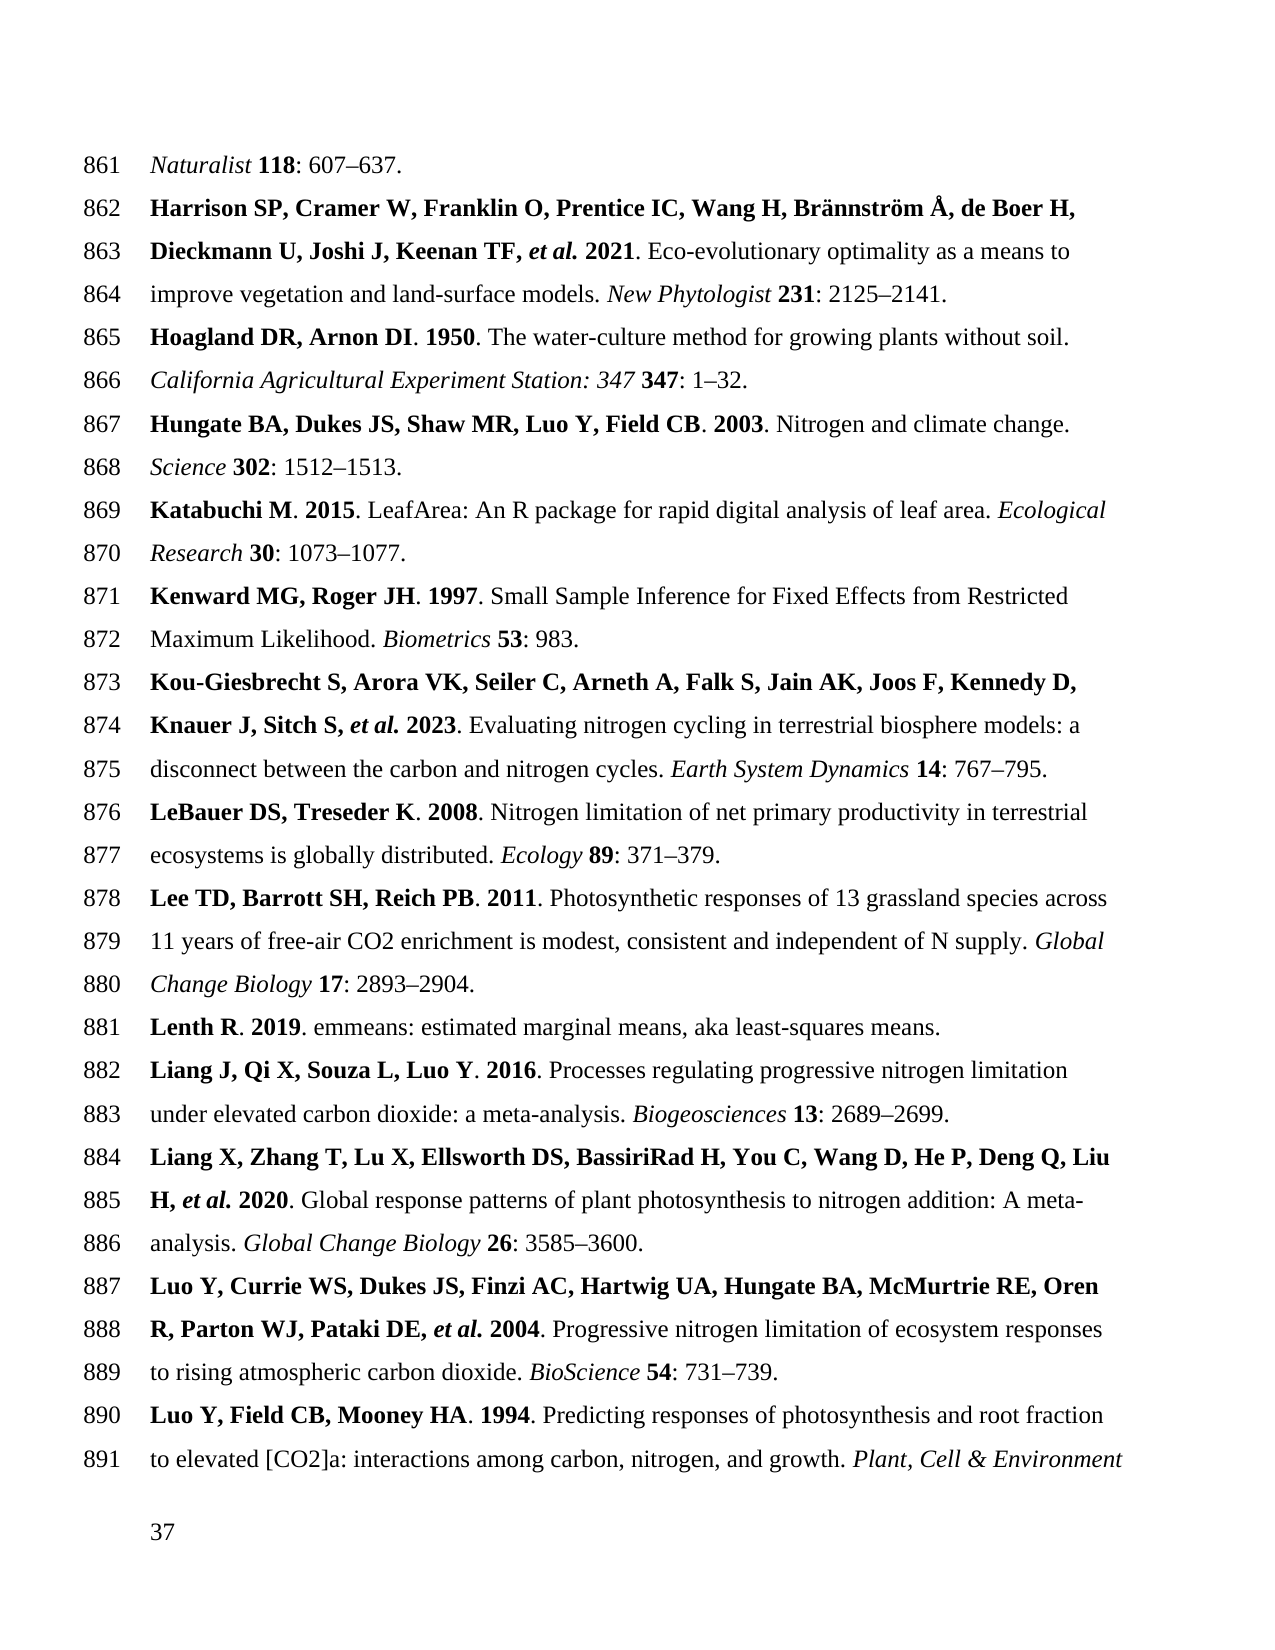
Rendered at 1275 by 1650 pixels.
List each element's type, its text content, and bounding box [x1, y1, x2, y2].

text Lenth R. 2019. emmeans: estimated marginal means, aka least-squares means. [150, 1012, 1125, 1041]
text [150, 1401, 1125, 1472]
text Hungate BA, Dukes JS, Shaw MR, Luo Y, Field CB. 2003. Nitrogen and climate change. Science 302: 1512–1513. [150, 409, 1125, 481]
text Lee TD, Barrott SH, Reich PB. 2011. Photosynthetic responses of 13 grassland species across 11 years of free-air CO2 enrichment is modest, consistent and independent of N supply. Global Change Biology 17: 2893–2904. [150, 883, 1125, 998]
text Harrison SP, Cramer W, Franklin O, Prentice IC, Wang H, Brännström Å, de Boer H, Dieckmann U, Joshi J, Keenan TF, et al. 2021. Eco-evolutionary optimality as a means to improve vegetation and land-surface models. New Phytologist 231: 2125–2141. [150, 193, 1125, 308]
text Hoagland DR, Arnon DI. 1950. The water-culture method for growing plants without soil. California Agricultural Experiment Station: 347 347: 1–32. [150, 322, 1125, 394]
text Kou-Giesbrecht S, Arora VK, Seiler C, Arneth A, Falk S, Jain AK, Joos F, Kennedy D, Knauer J, Sitch S, et al. 2023. Evaluating nitrogen cycling in terrestrial biosphere models: a disconnect between the carbon and nitrogen cycles. Earth System Dynamics 14: 767–795. [150, 667, 1125, 782]
text Kenward MG, Roger JH. 1997. Small Sample Inference for Fixed Effects from Restricted Maximum Likelihood. Biometrics 53: 983. [150, 581, 1125, 653]
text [150, 150, 1125, 179]
text Liang X, Zhang T, Lu X, Ellsworth DS, BassiriRad H, You C, Wang D, He P, Deng Q, Liu H, et al. 2020. Global response patterns of plant photosynthesis to nitrogen addition: A meta‐analysis. Global Change Biology 26: 3585–3600. [150, 1142, 1125, 1257]
text Liang J, Qi X, Souza L, Luo Y. 2016. Processes regulating progressive nitrogen limitation under elevated carbon dioxide: a meta-analysis. Biogeosciences 13: 2689–2699. [150, 1056, 1125, 1127]
text Katabuchi M. 2015. LeafArea: An R package for rapid digital analysis of leaf area. Ecological Research 30: 1073–1077. [150, 495, 1125, 567]
text Luo Y, Currie WS, Dukes JS, Finzi AC, Hartwig UA, Hungate BA, McMurtrie RE, Oren R, Parton WJ, Pataki DE, et al. 2004. Progressive nitrogen limitation of ecosystem responses to rising atmospheric carbon dioxide. BioScience 54: 731–739. [150, 1271, 1125, 1386]
text LeBauer DS, Treseder K. 2008. Nitrogen limitation of net primary productivity in terrestrial ecosystems is globally distributed. Ecology 89: 371–379. [150, 797, 1125, 869]
